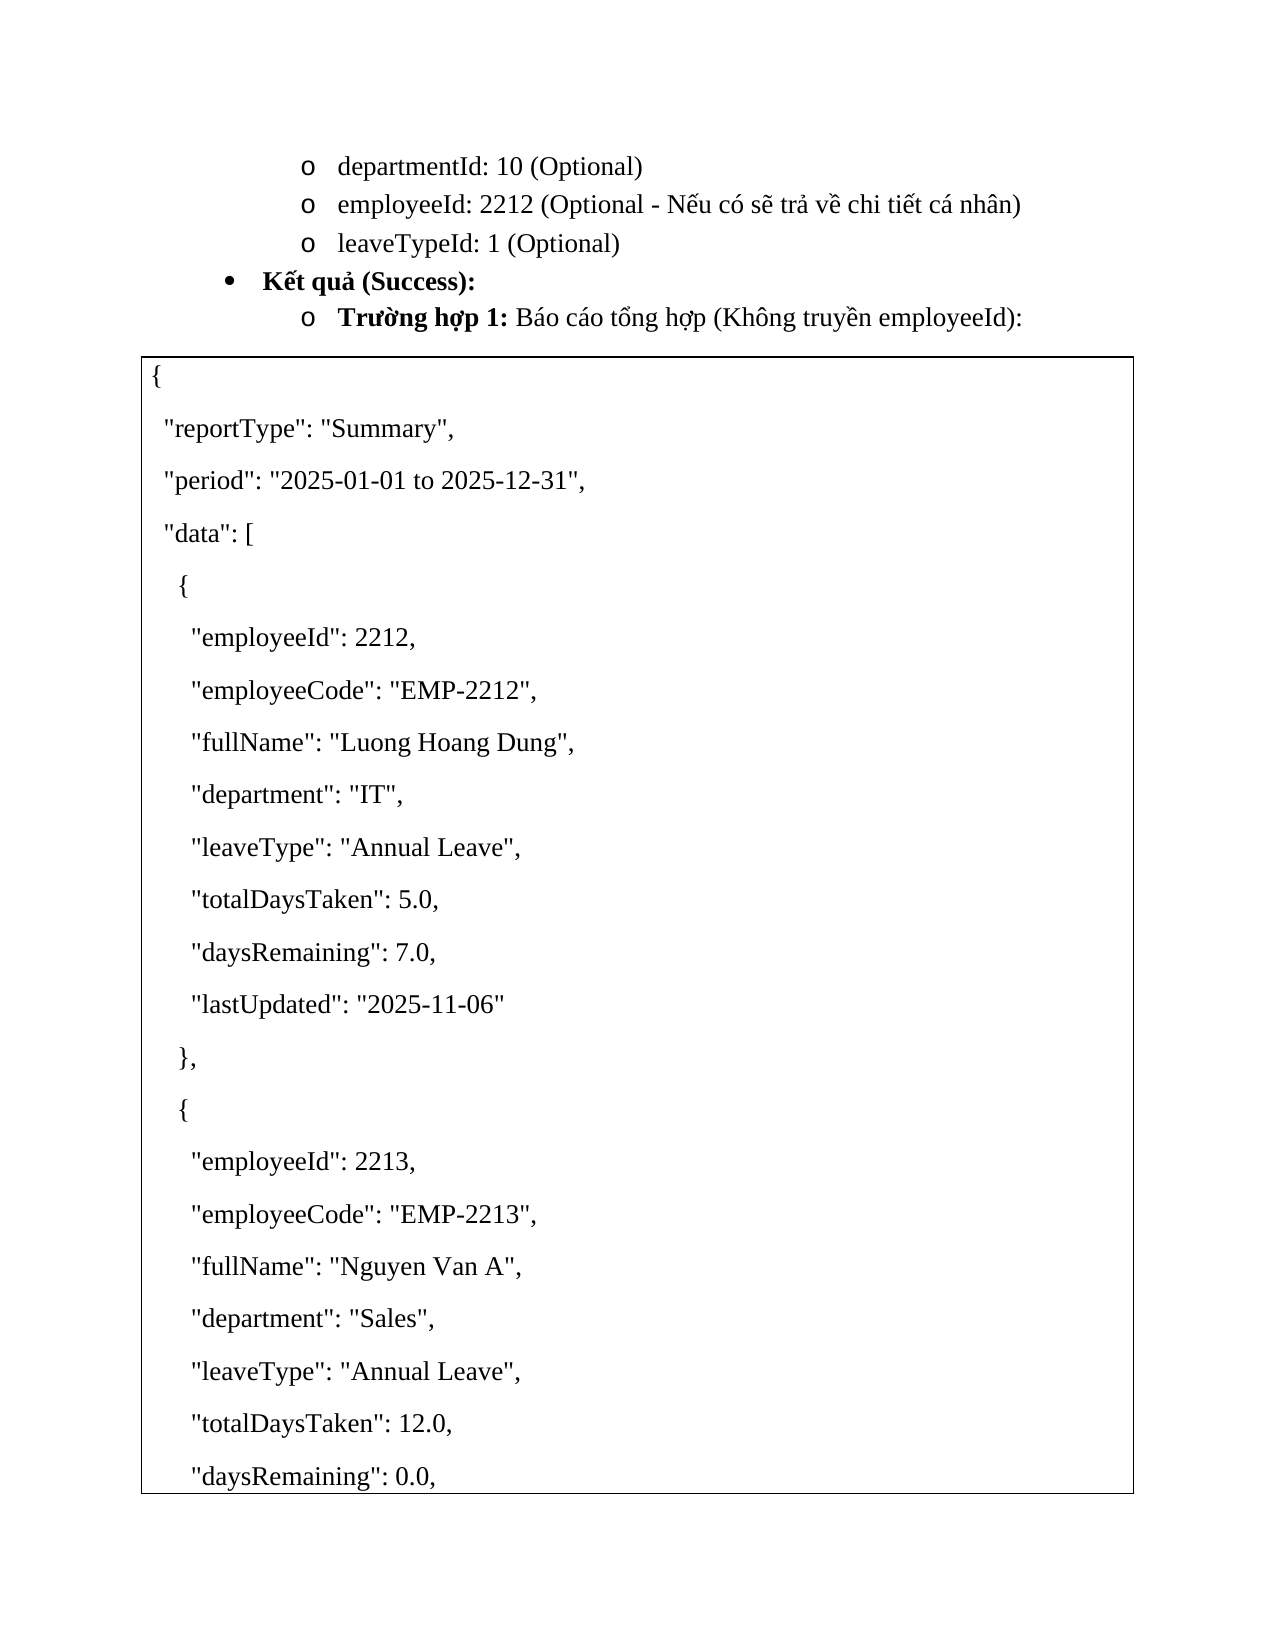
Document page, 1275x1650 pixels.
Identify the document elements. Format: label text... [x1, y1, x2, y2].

text "daysRemaining": 7.0, [142, 933, 1133, 967]
text "fullName": "Nguyen Van A", [142, 1247, 1133, 1281]
text "employeeCode": "EMP-2212", [142, 671, 1133, 705]
list employeeId: 2212 (Optional - Nếu có sẽ trả về chi tiết cá nhân) [300, 188, 1125, 222]
text "fullName": "Luong Hoang Dung", [142, 723, 1133, 757]
text "department": "IT", [142, 776, 1133, 810]
text "totalDaysTaken": 5.0, [142, 880, 1133, 914]
text "lastUpdated": "2025-11-06" [142, 985, 1133, 1019]
text "employeeId": 2212, [142, 618, 1133, 653]
text "totalDaysTaken": 12.0, [142, 1404, 1133, 1438]
list leaveTypeId: 1 (Optional) [300, 227, 1125, 260]
text { [142, 1090, 1133, 1124]
text "employeeCode": "EMP-2213", [142, 1195, 1133, 1229]
list Kết quả (Success): [225, 265, 1125, 297]
text "leaveType": "Annual Leave", [142, 828, 1133, 862]
text "data": [ [142, 513, 1133, 548]
text "period": "2025-01-01 to 2025-12-31", [142, 461, 1133, 495]
text "employeeId": 2213, [142, 1142, 1133, 1177]
text "daysRemaining": 0.0, [142, 1457, 1133, 1493]
text "reportType": "Summary", [142, 409, 1133, 443]
list departmentId: 10 (Optional) [300, 150, 1125, 183]
text "leaveType": "Annual Leave", [142, 1352, 1133, 1386]
text }, [142, 1037, 1133, 1072]
list Trường hợp 1: Báo cáo tổng hợp (Không truyền employeeId): [300, 301, 1125, 335]
text { [142, 566, 1133, 600]
text { [142, 358, 1133, 391]
text "department": "Sales", [142, 1299, 1133, 1334]
